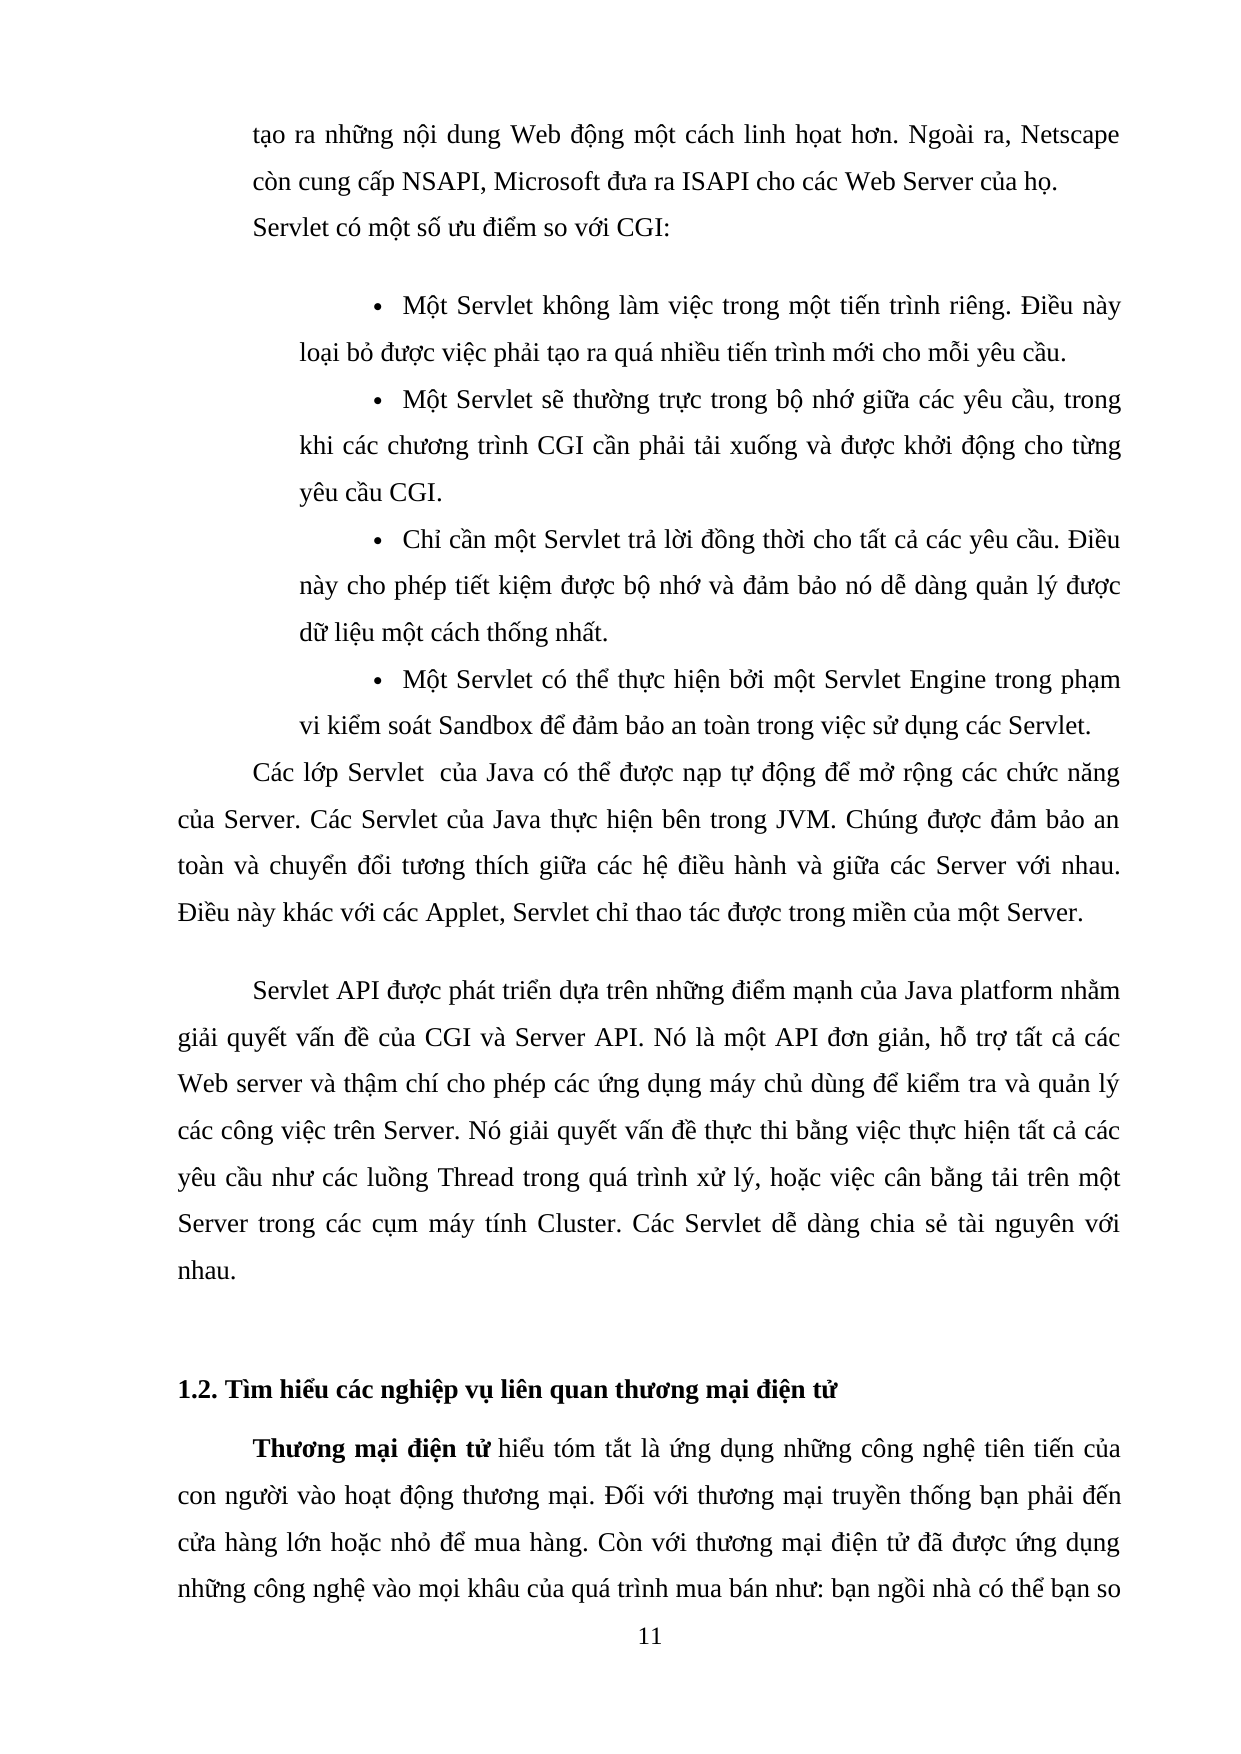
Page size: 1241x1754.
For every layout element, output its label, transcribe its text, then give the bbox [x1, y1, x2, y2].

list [215, 118, 1122, 196]
subtitle Tìm hiểu các nghiệp vụ liên quan thương mại điện tử [177, 1373, 1122, 1404]
list Chỉ cần một Servlet trả lời đồng thời cho tất cả các yêu cầu. Điều này cho phép tiết kiệm được bộ nhớ và đảm bảo nó dễ dàng quản lý được dữ liệu một cách thống nhất. [299, 523, 1122, 647]
text Servlet có một số ưu điểm so với CGI: [177, 211, 1122, 243]
list Một Servlet không làm việc trong một tiến trình riêng. Điều này loại bỏ được việc phải tạo ra quá nhiều tiến trình mới cho mỗi yêu cầu. [299, 289, 1122, 367]
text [177, 1432, 1122, 1603]
list Một Servlet có thể thực hiện bởi một Servlet Engine trong phạm vi kiểm soát Sandbox để đảm bảo an toàn trong việc sử dụng các Servlet. [299, 663, 1122, 741]
text Các lớp Servlet của Java có thể được nạp tự động để mở rộng các chức năng của Server. Các Servlet của Java thực hiện bên trong JVM. Chúng được đảm bảo an toàn và chuyển đổi tương thích giữa các hệ điều hành và giữa các Server với nhau. Điều này khác với các Applet, Servlet chỉ thao tác được trong miền của một Server. [177, 756, 1122, 927]
text Servlet API được phát triển dựa trên những điểm mạnh của Java platform nhằm giải quyết vấn đề của CGI và Server API. Nó là một API đơn giản, hỗ trợ tất cả các Web server và thậm chí cho phép các ứng dụng máy chủ dùng để kiểm tra và quản lý các công việc trên Server. Nó giải quyết vấn đề thực thi bằng việc thực hiện tất cả các yêu cầu như các luồng Thread trong quá trình xử lý, hoặc việc cân bằng tải trên một Server trong các cụm máy tính Cluster. Các Servlet dễ dàng chia sẻ tài nguyên với nhau. [177, 974, 1122, 1285]
list Một Servlet sẽ thường trực trong bộ nhớ giữa các yêu cầu, trong khi các chương trình CGI cần phải tải xuống và được khởi động cho từng yêu cầu CGI. [299, 383, 1122, 507]
